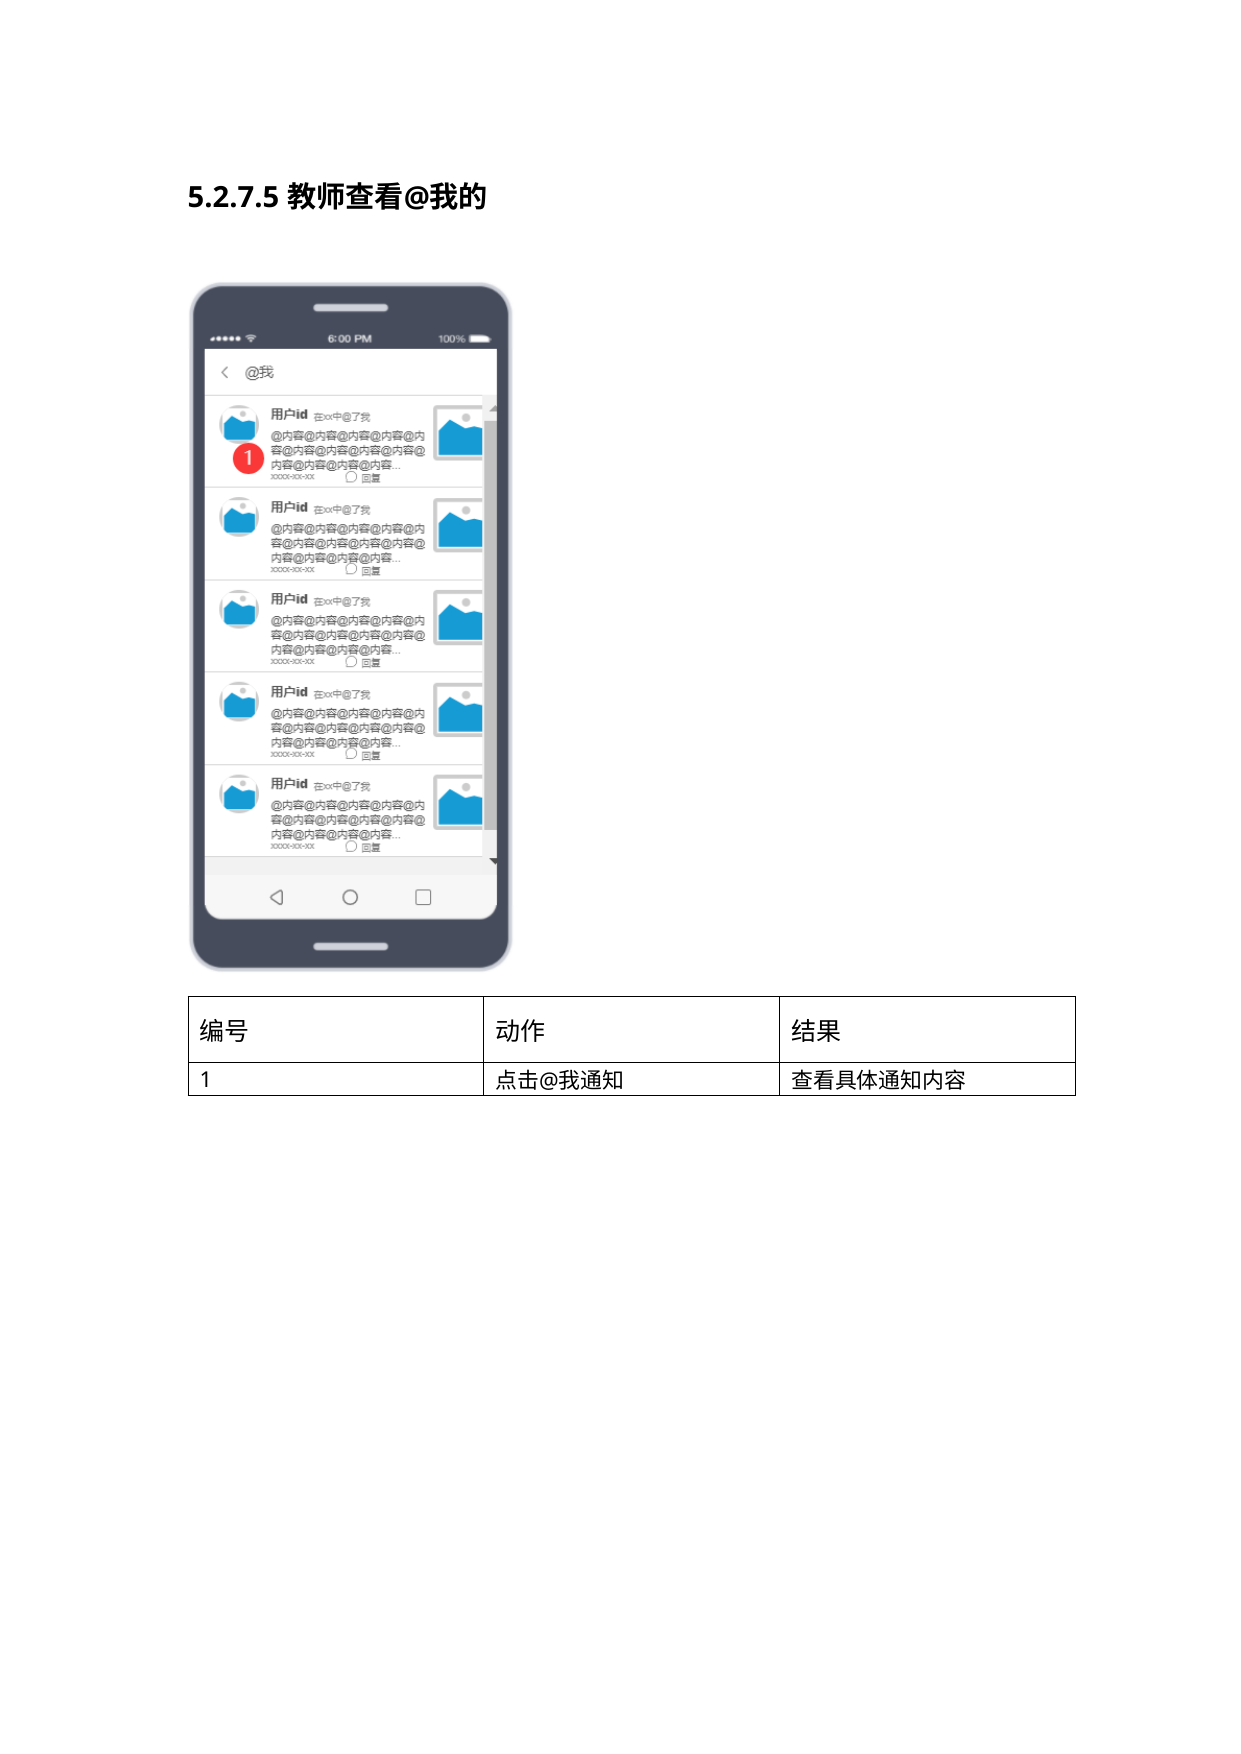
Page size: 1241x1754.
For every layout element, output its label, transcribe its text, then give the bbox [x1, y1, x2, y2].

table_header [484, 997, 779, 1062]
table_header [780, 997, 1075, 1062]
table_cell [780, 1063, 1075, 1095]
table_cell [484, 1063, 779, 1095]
picture [187, 280, 524, 974]
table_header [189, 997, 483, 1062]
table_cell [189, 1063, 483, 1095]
subtitle 5.2.7.5 教师查看@我的 [187, 162, 1053, 227]
